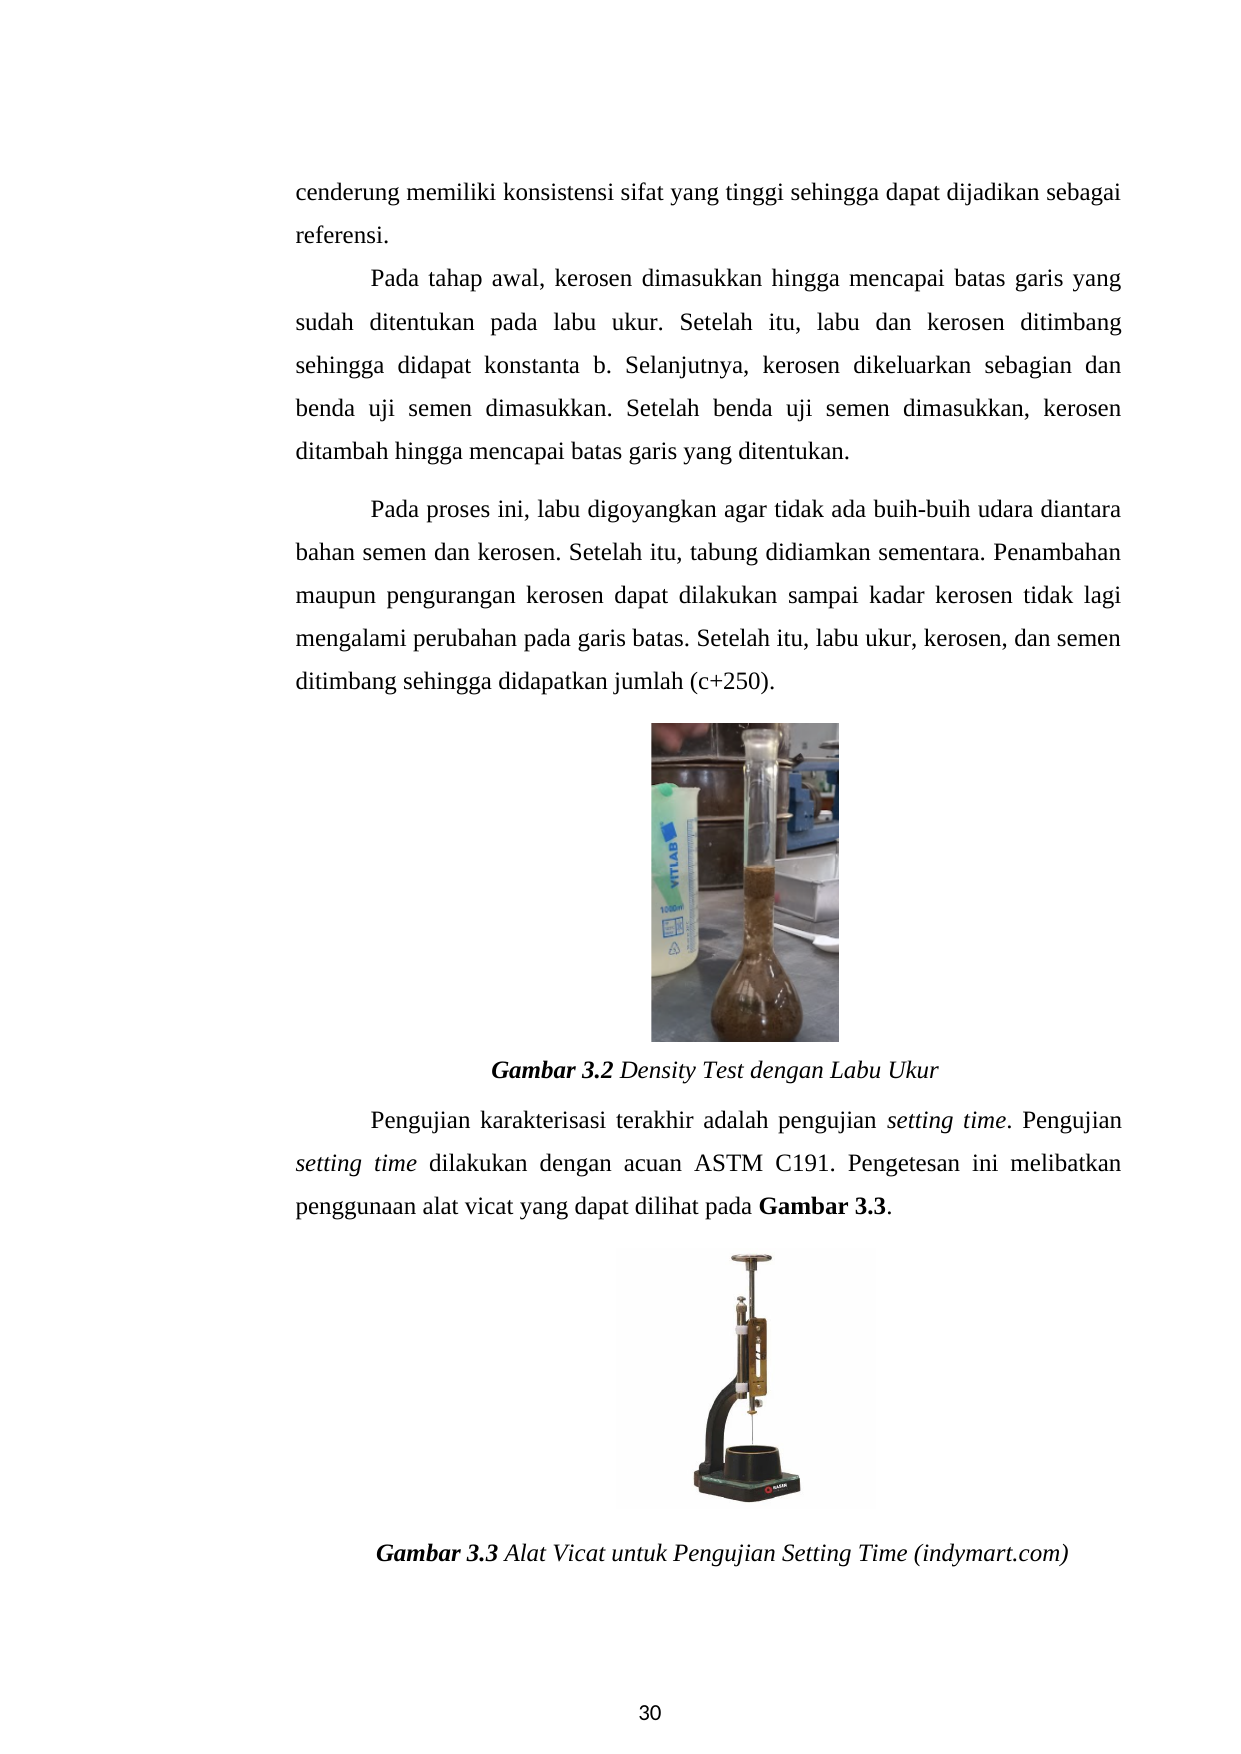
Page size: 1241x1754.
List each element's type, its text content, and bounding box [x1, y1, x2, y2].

text Gambar 3.2 Density Test dengan Labu Ukur [310, 1055, 1122, 1084]
picture [651, 723, 839, 1042]
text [295, 177, 1122, 249]
text Gambar 3.3 Alat Vicat untuk Pengujian Setting Time (indymart.com) [325, 1538, 1122, 1566]
picture [616, 1248, 877, 1509]
text Pada proses ini, labu digoyangkan agar tidak ada buih-buih udara diantara bahan semen dan kerosen. Setelah itu, tabung didiamkan sementara. Penambahan maupun pengurangan kerosen dapat dilakukan sampai kadar kerosen tidak lagi mengalami perubahan pada garis batas. Setelah itu, labu ukur, kerosen, dan semen ditimbang sehingga didapatkan jumlah (c+250). [295, 494, 1122, 695]
text Pengujian karakterisasi terakhir adalah pengujian setting time. Pengujian setting time dilakukan dengan acuan ASTM C191. Pengetesan ini melibatkan penggunaan alat vicat yang dapat dilihat pada Gambar 3.3. [295, 1105, 1122, 1220]
text Pada tahap awal, kerosen dimasukkan hingga mencapai batas garis yang sudah ditentukan pada labu ukur. Setelah itu, labu dan kerosen ditimbang sehingga didapat konstanta b. Selanjutnya, kerosen dikeluarkan sebagian dan benda uji semen dimasukkan. Setelah benda uji semen dimasukkan, kerosen ditambah hingga mencapai batas garis yang ditentukan. [295, 263, 1122, 465]
